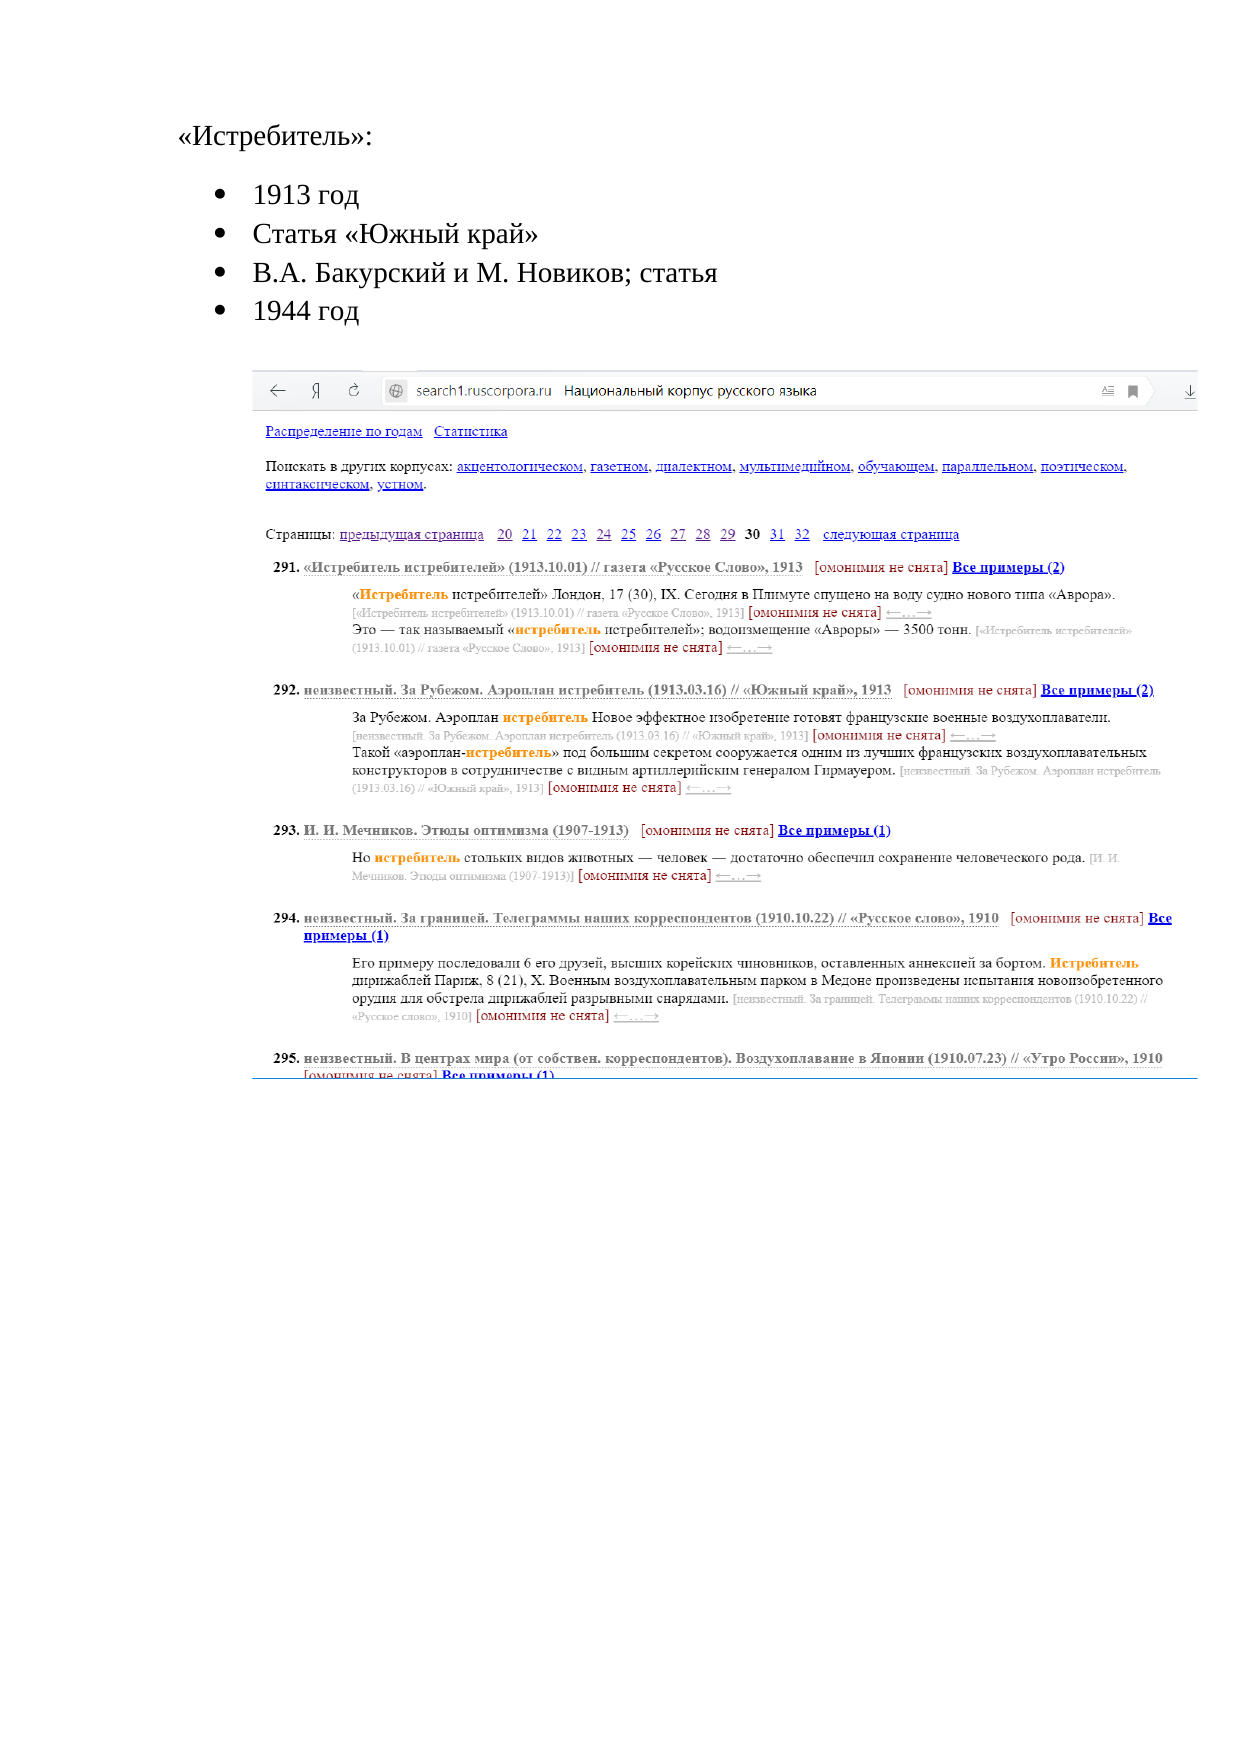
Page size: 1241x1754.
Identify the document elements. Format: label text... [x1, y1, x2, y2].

text «Истребитель»: [177, 118, 1152, 152]
list 1913 год [215, 177, 1152, 211]
picture [252, 370, 1198, 1079]
list В.А. Бакурский и М. Новиков; статья [215, 255, 1152, 288]
list 1944 год [215, 293, 1152, 327]
list Статья «Южный край» [215, 216, 1152, 250]
